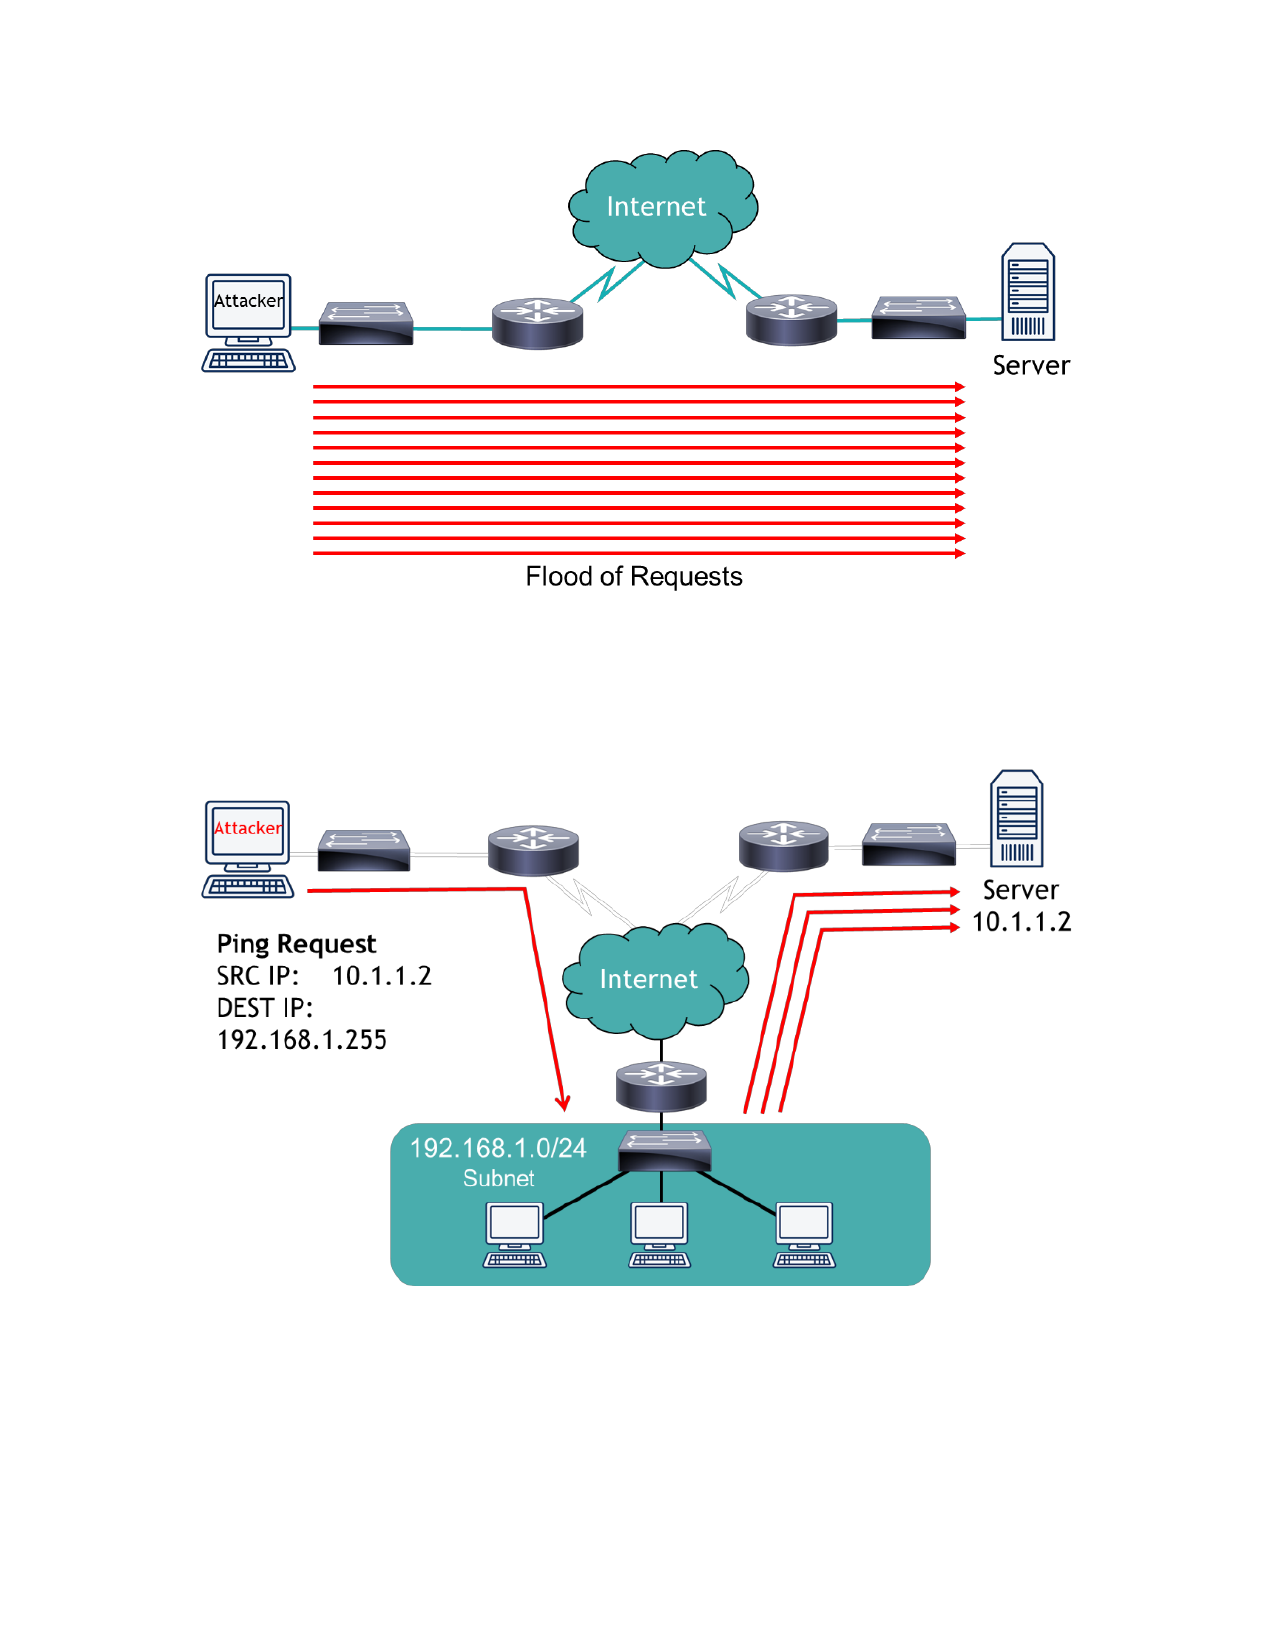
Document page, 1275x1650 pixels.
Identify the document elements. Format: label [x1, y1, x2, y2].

picture [187, 767, 1088, 1286]
picture [187, 150, 1088, 608]
